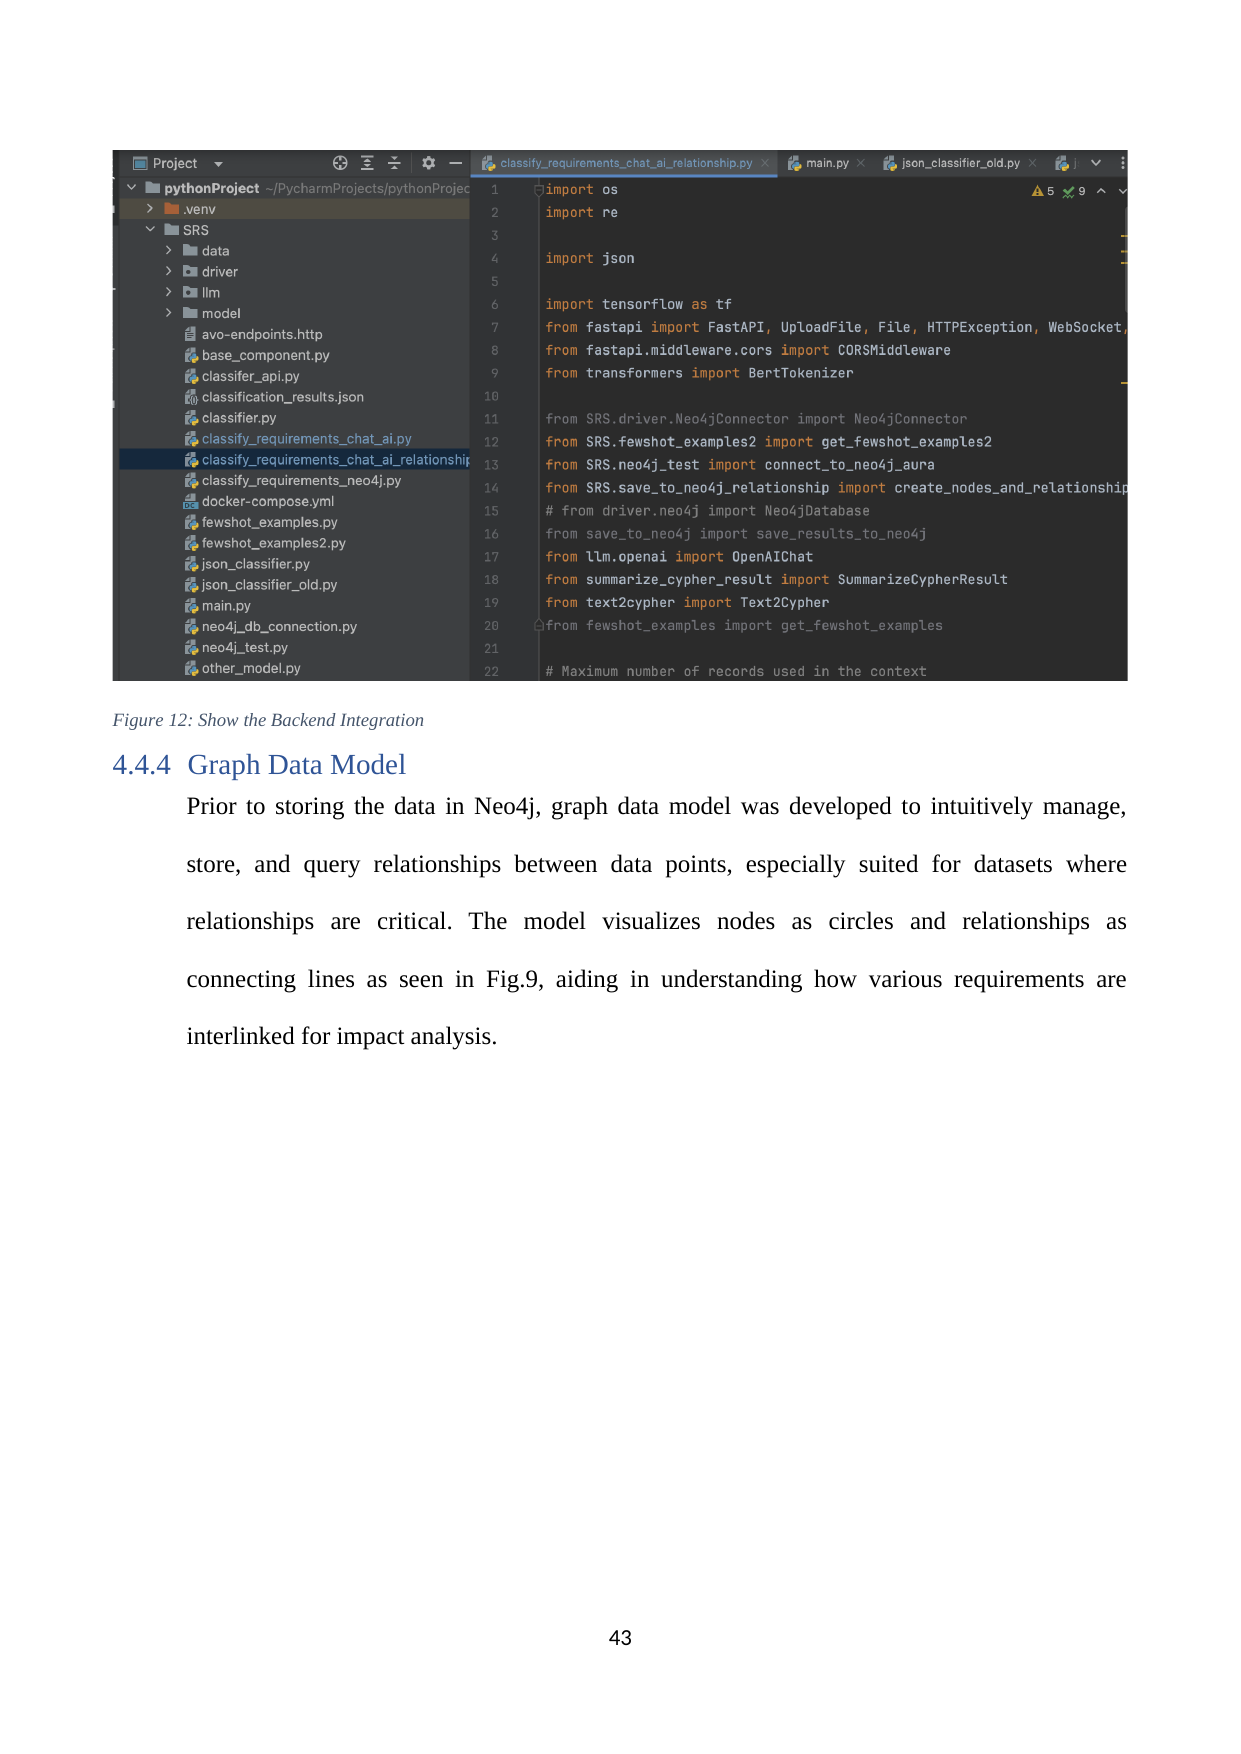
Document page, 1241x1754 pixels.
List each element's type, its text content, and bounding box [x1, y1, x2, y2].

picture [112, 150, 1128, 681]
subtitle 4.4.4 Graph Data Model [112, 747, 1128, 780]
text Figure 12: Show the Backend Integration [112, 708, 1128, 730]
text Prior to storing the data in Neo4j, graph data model was developed to intuitively manage, store, and query relationships between data points, especially suited for datasets where relationships are critical. The model visualizes nodes as circles and relationships as connecting lines as seen in Fig.9, aiding in understanding how various requirements are interlinked for impact analysis. [186, 791, 1128, 1050]
